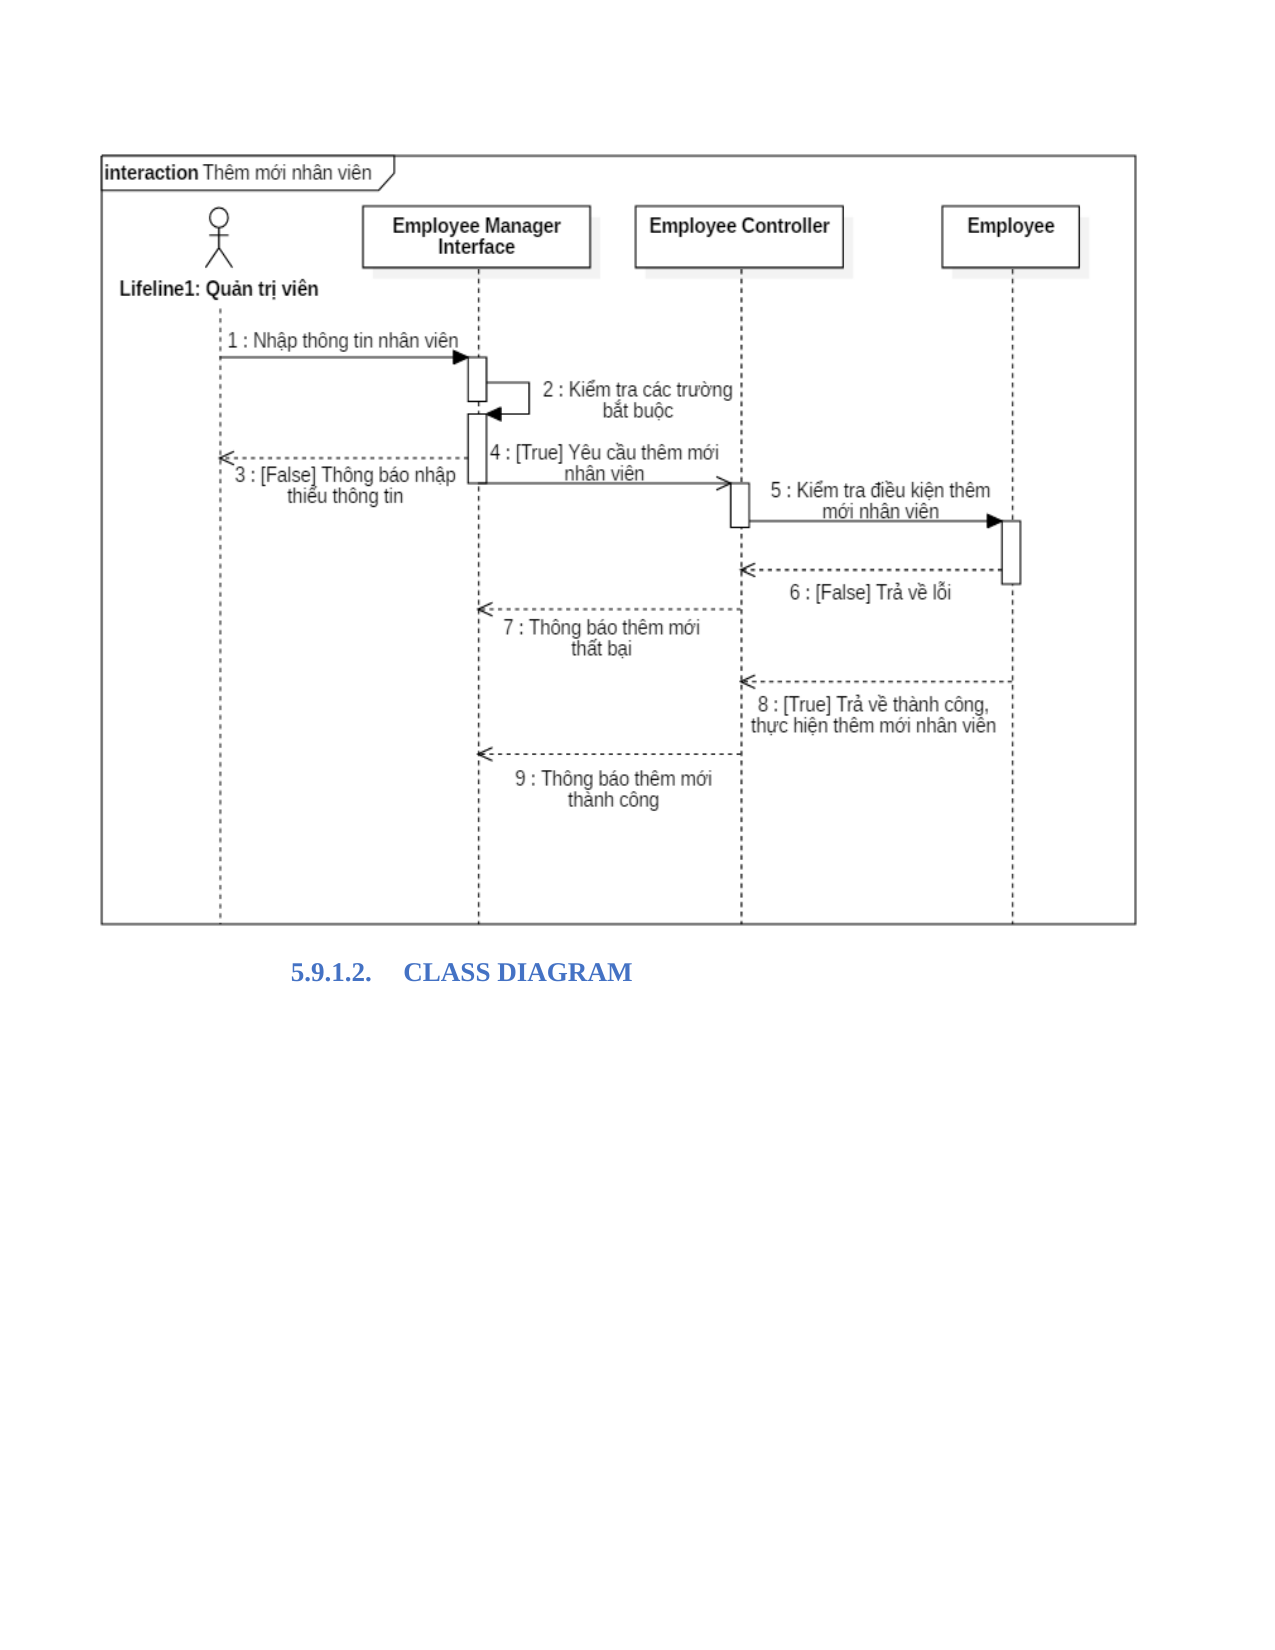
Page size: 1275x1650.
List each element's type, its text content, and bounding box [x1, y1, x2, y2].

list CLASS DIAGRAM [291, 956, 1106, 988]
picture [93, 150, 1152, 944]
